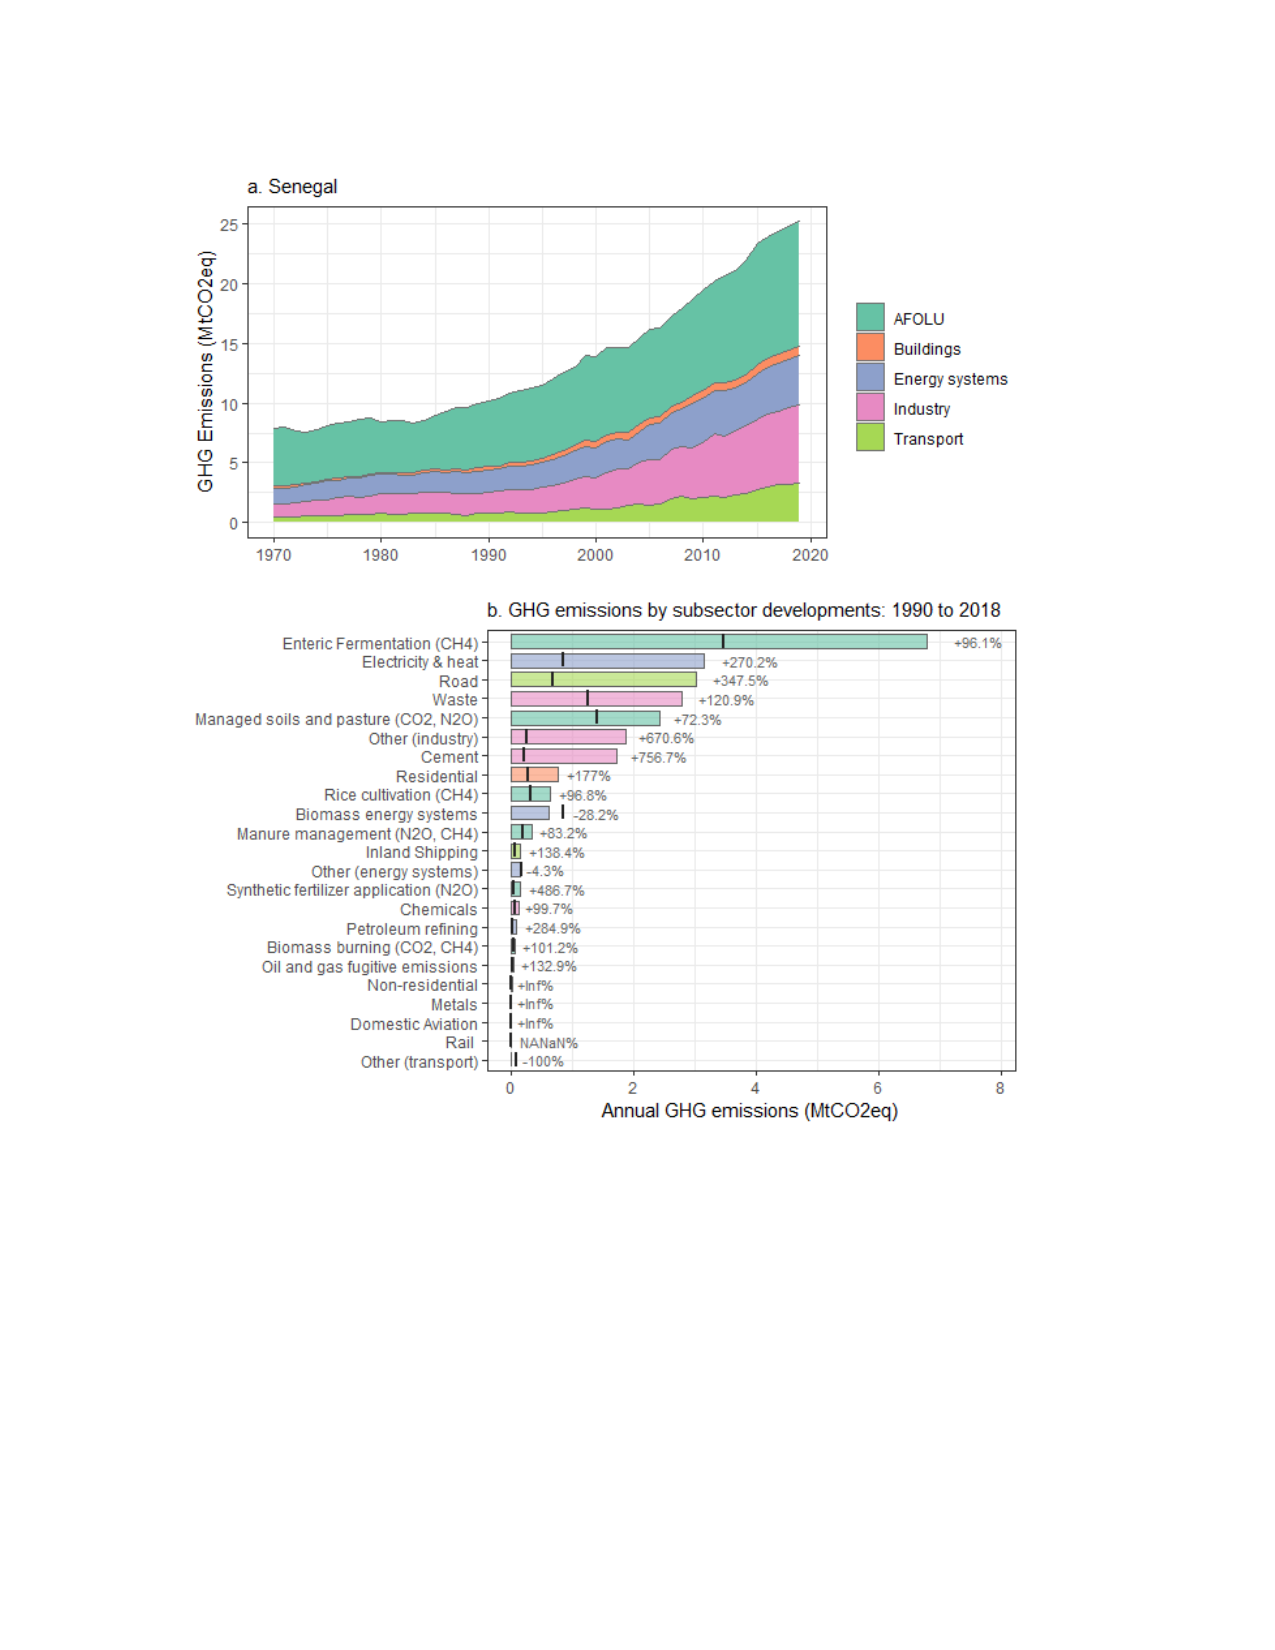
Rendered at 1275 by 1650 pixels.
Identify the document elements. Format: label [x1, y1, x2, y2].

picture [168, 150, 1044, 1150]
